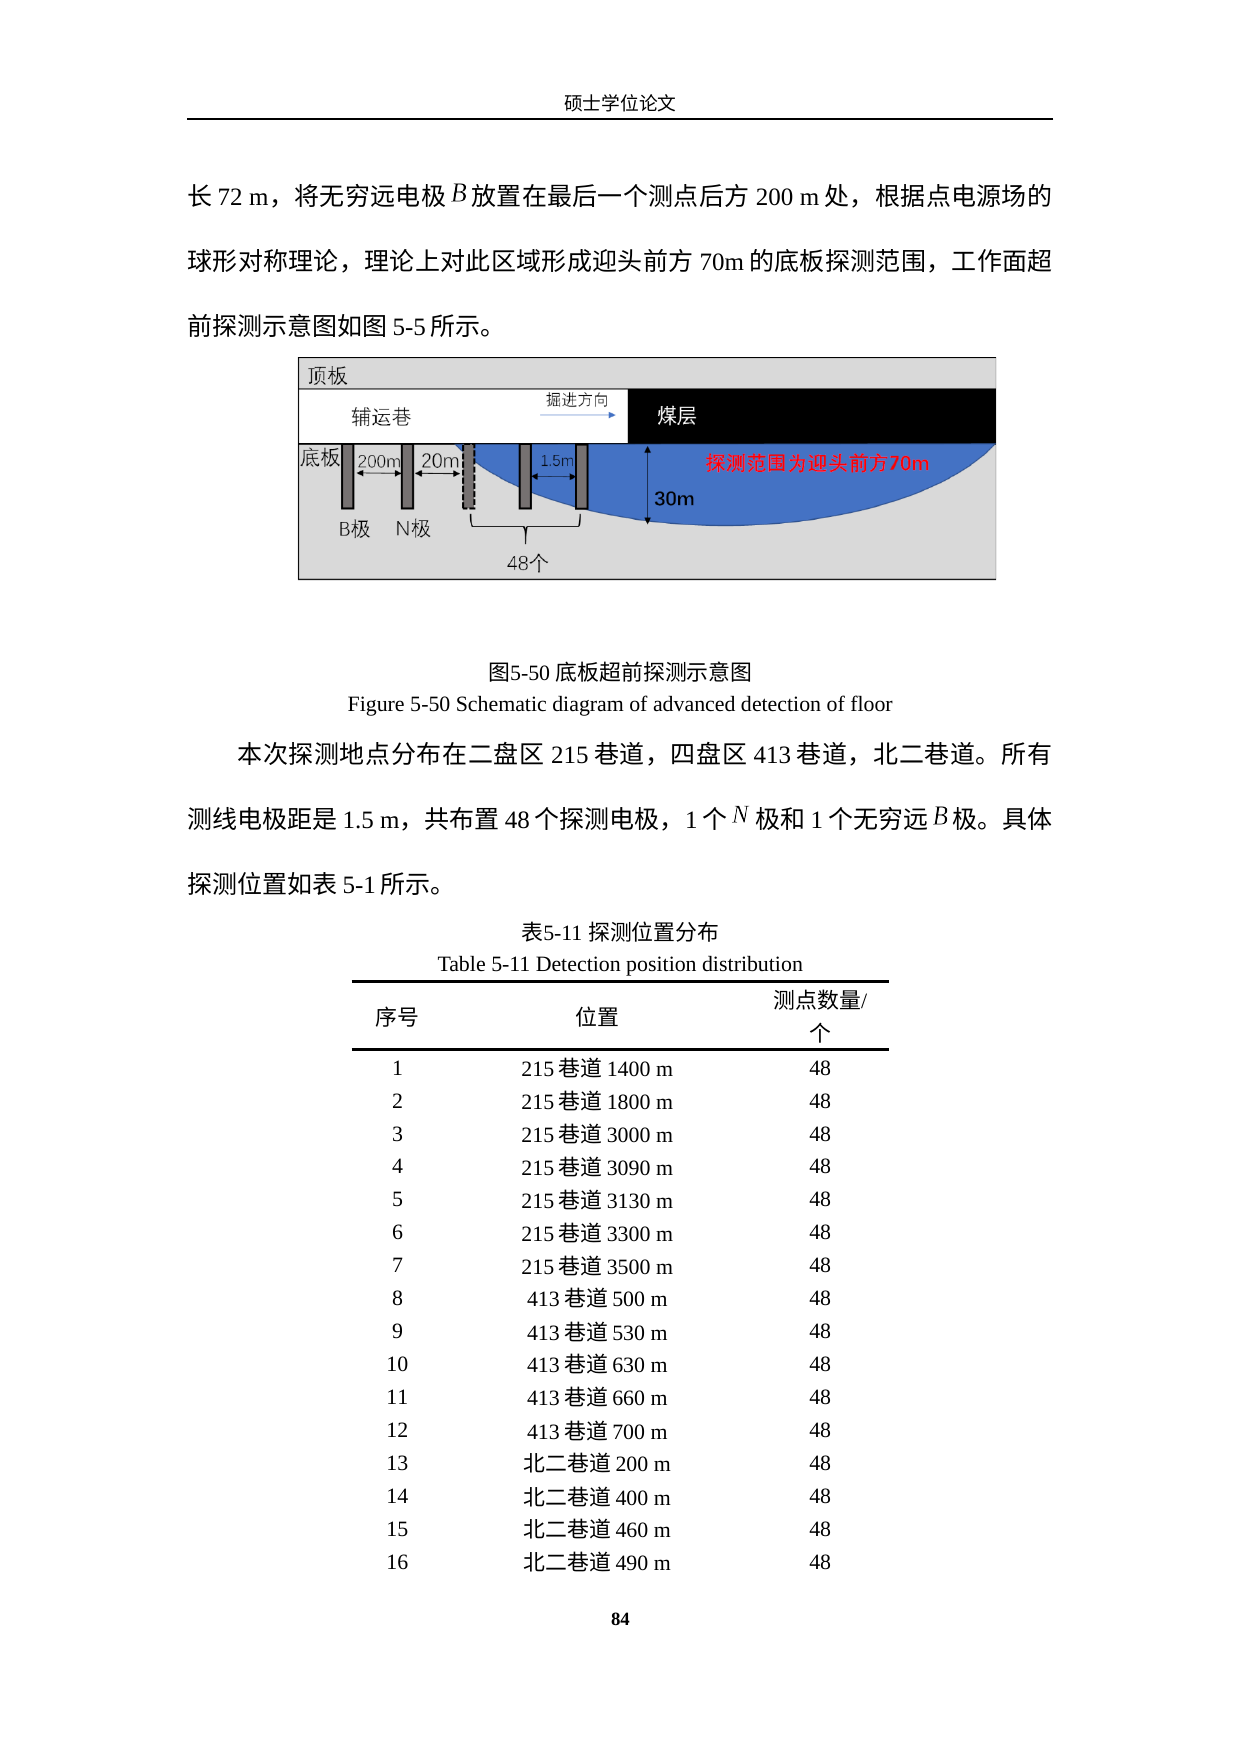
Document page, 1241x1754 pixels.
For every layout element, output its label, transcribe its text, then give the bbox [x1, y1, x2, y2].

table_header 序号 [352, 983, 443, 1048]
table_cell 6 [352, 1216, 443, 1248]
table_cell 48 [751, 1281, 888, 1314]
table_cell 14 [352, 1479, 443, 1512]
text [187, 162, 1053, 357]
table_cell 48 [751, 1084, 888, 1117]
text 本次探测地点分布在二盘区215巷道，四盘区413巷道，北二巷道。所有测线电极距是1.5 m，共布置48个探测电极，1个极和1个无穷远极。具体探测位置如表5-1所示。 [187, 720, 1053, 915]
table_cell 3 [352, 1117, 443, 1149]
table_cell 413巷道500 m [443, 1281, 751, 1314]
table_cell 2 [352, 1084, 443, 1117]
table_cell 215巷道3000 m [443, 1117, 751, 1149]
table_cell 48 [751, 1512, 888, 1544]
table_cell 48 [751, 1413, 888, 1446]
table_cell 北二巷道460 m [443, 1512, 751, 1544]
table_cell 413巷道660 m [443, 1380, 751, 1413]
table_cell 北二巷道400 m [443, 1479, 751, 1512]
table_cell 48 [751, 1315, 888, 1347]
table_cell 7 [352, 1248, 443, 1281]
table_cell 413巷道530 m [443, 1315, 751, 1347]
table_cell 48 [751, 1446, 888, 1479]
table_cell 48 [751, 1545, 888, 1578]
table_cell 15 [352, 1512, 443, 1544]
table_header 测点数量/个 [751, 983, 888, 1048]
table_cell 11 [352, 1380, 443, 1413]
table_cell 48 [751, 1216, 888, 1248]
table_cell 9 [352, 1315, 443, 1347]
table_cell 13 [352, 1446, 443, 1479]
table_cell 413巷道700 m [443, 1413, 751, 1446]
table_header 位置 [443, 983, 751, 1048]
table_cell 48 [751, 1150, 888, 1182]
table_cell 16 [352, 1545, 443, 1578]
table_cell 48 [751, 1347, 888, 1380]
table_cell 10 [352, 1347, 443, 1380]
table_cell 1 [352, 1051, 443, 1083]
table_cell 4 [352, 1150, 443, 1182]
table_cell 北二巷道200 m [443, 1446, 751, 1479]
table_cell 48 [751, 1117, 888, 1149]
table_cell 48 [751, 1051, 888, 1083]
table_cell 413巷道630 m [443, 1347, 751, 1380]
table_cell 215巷道3300 m [443, 1216, 751, 1248]
table_cell 215巷道3130 m [443, 1182, 751, 1216]
table_cell 48 [751, 1182, 888, 1216]
table_cell 215巷道3090 m [443, 1150, 751, 1182]
table_cell 215巷道3500 m [443, 1248, 751, 1281]
picture [287, 357, 997, 587]
table_cell 8 [352, 1281, 443, 1314]
table_cell 215巷道1800 m [443, 1084, 751, 1117]
table_cell 48 [751, 1479, 888, 1512]
table_cell 215巷道1400 m [443, 1051, 751, 1083]
table_cell 5 [352, 1182, 443, 1216]
table_cell 12 [352, 1413, 443, 1446]
table_cell 北二巷道490 m [443, 1545, 751, 1578]
table_cell 48 [751, 1248, 888, 1281]
table_cell 48 [751, 1380, 888, 1413]
